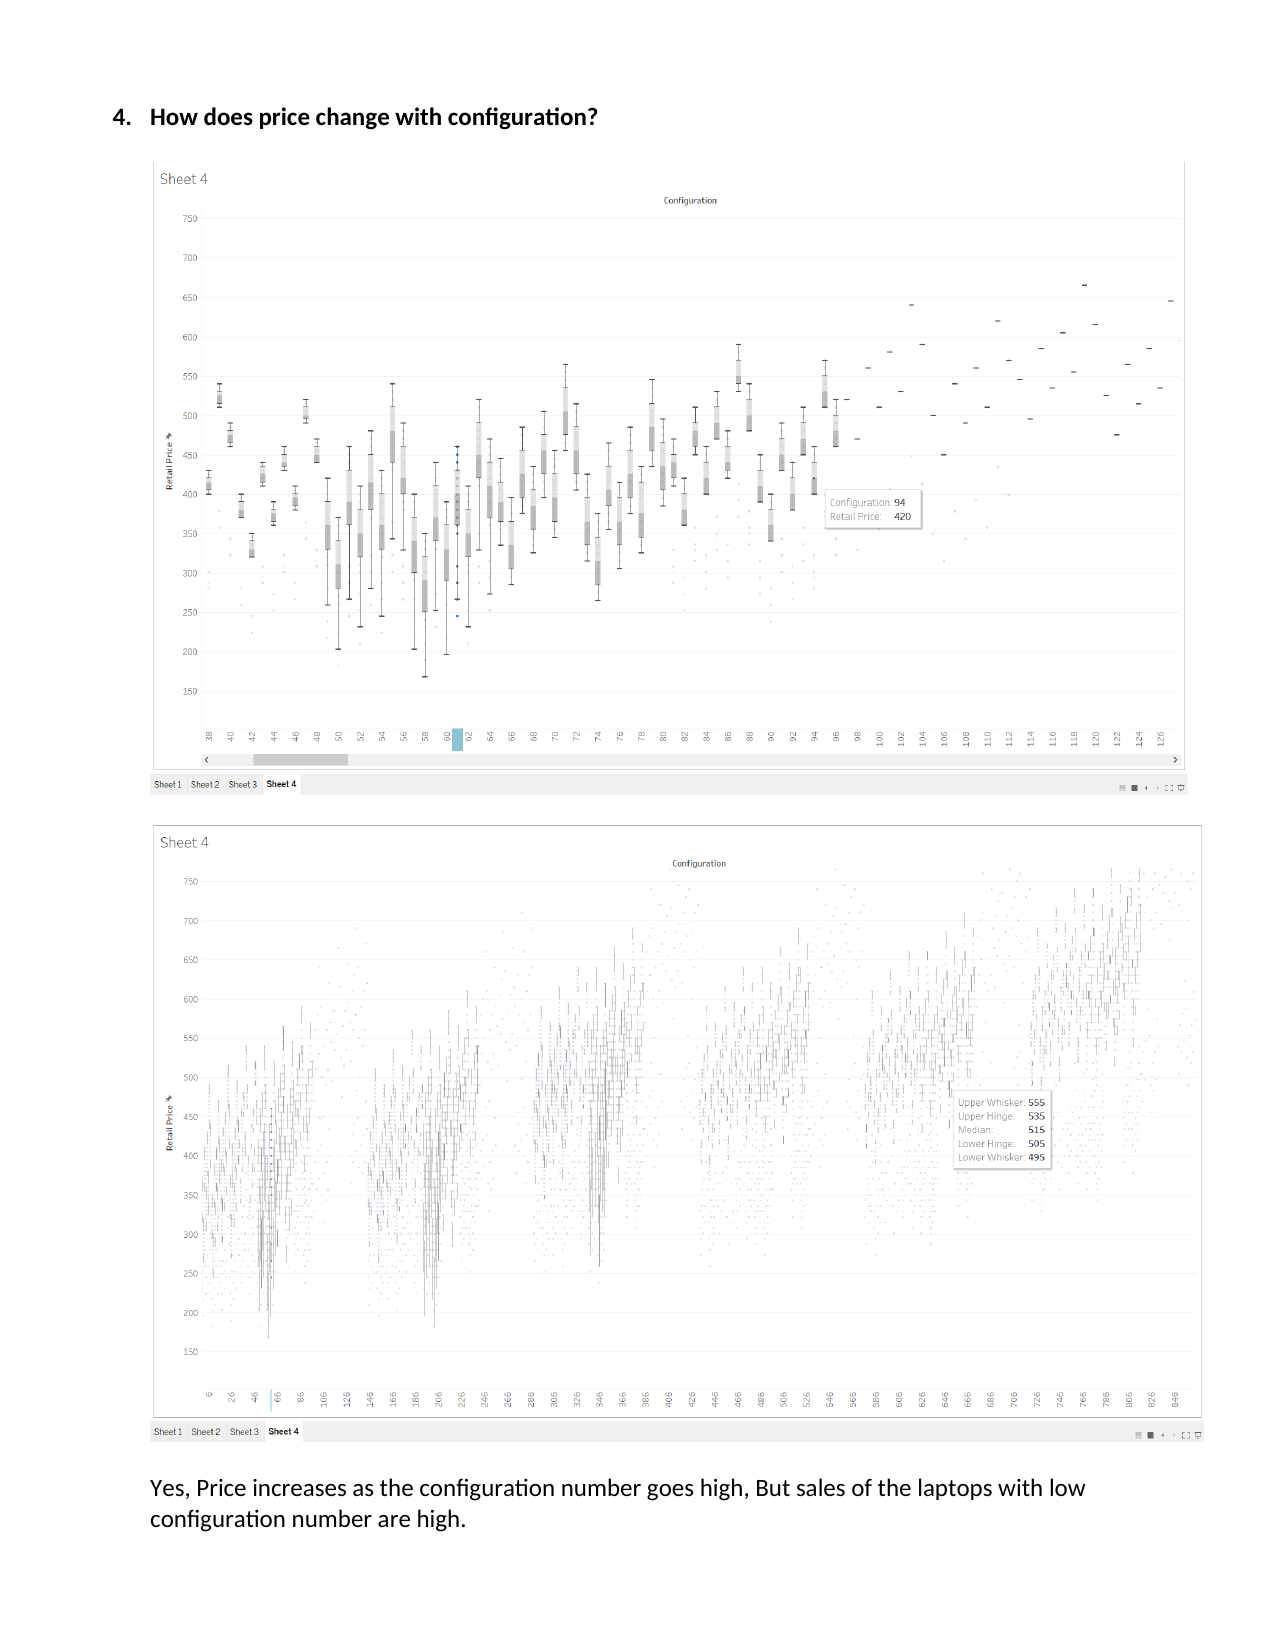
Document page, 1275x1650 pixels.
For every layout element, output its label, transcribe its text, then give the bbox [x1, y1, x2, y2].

picture [150, 825, 1204, 1442]
list How does price change with configuration? [112, 101, 1200, 132]
picture [150, 162, 1188, 795]
list Yes, Price increases as the configuration number goes high, But sales of the laptops with low configuration number are high. [150, 1472, 1200, 1533]
